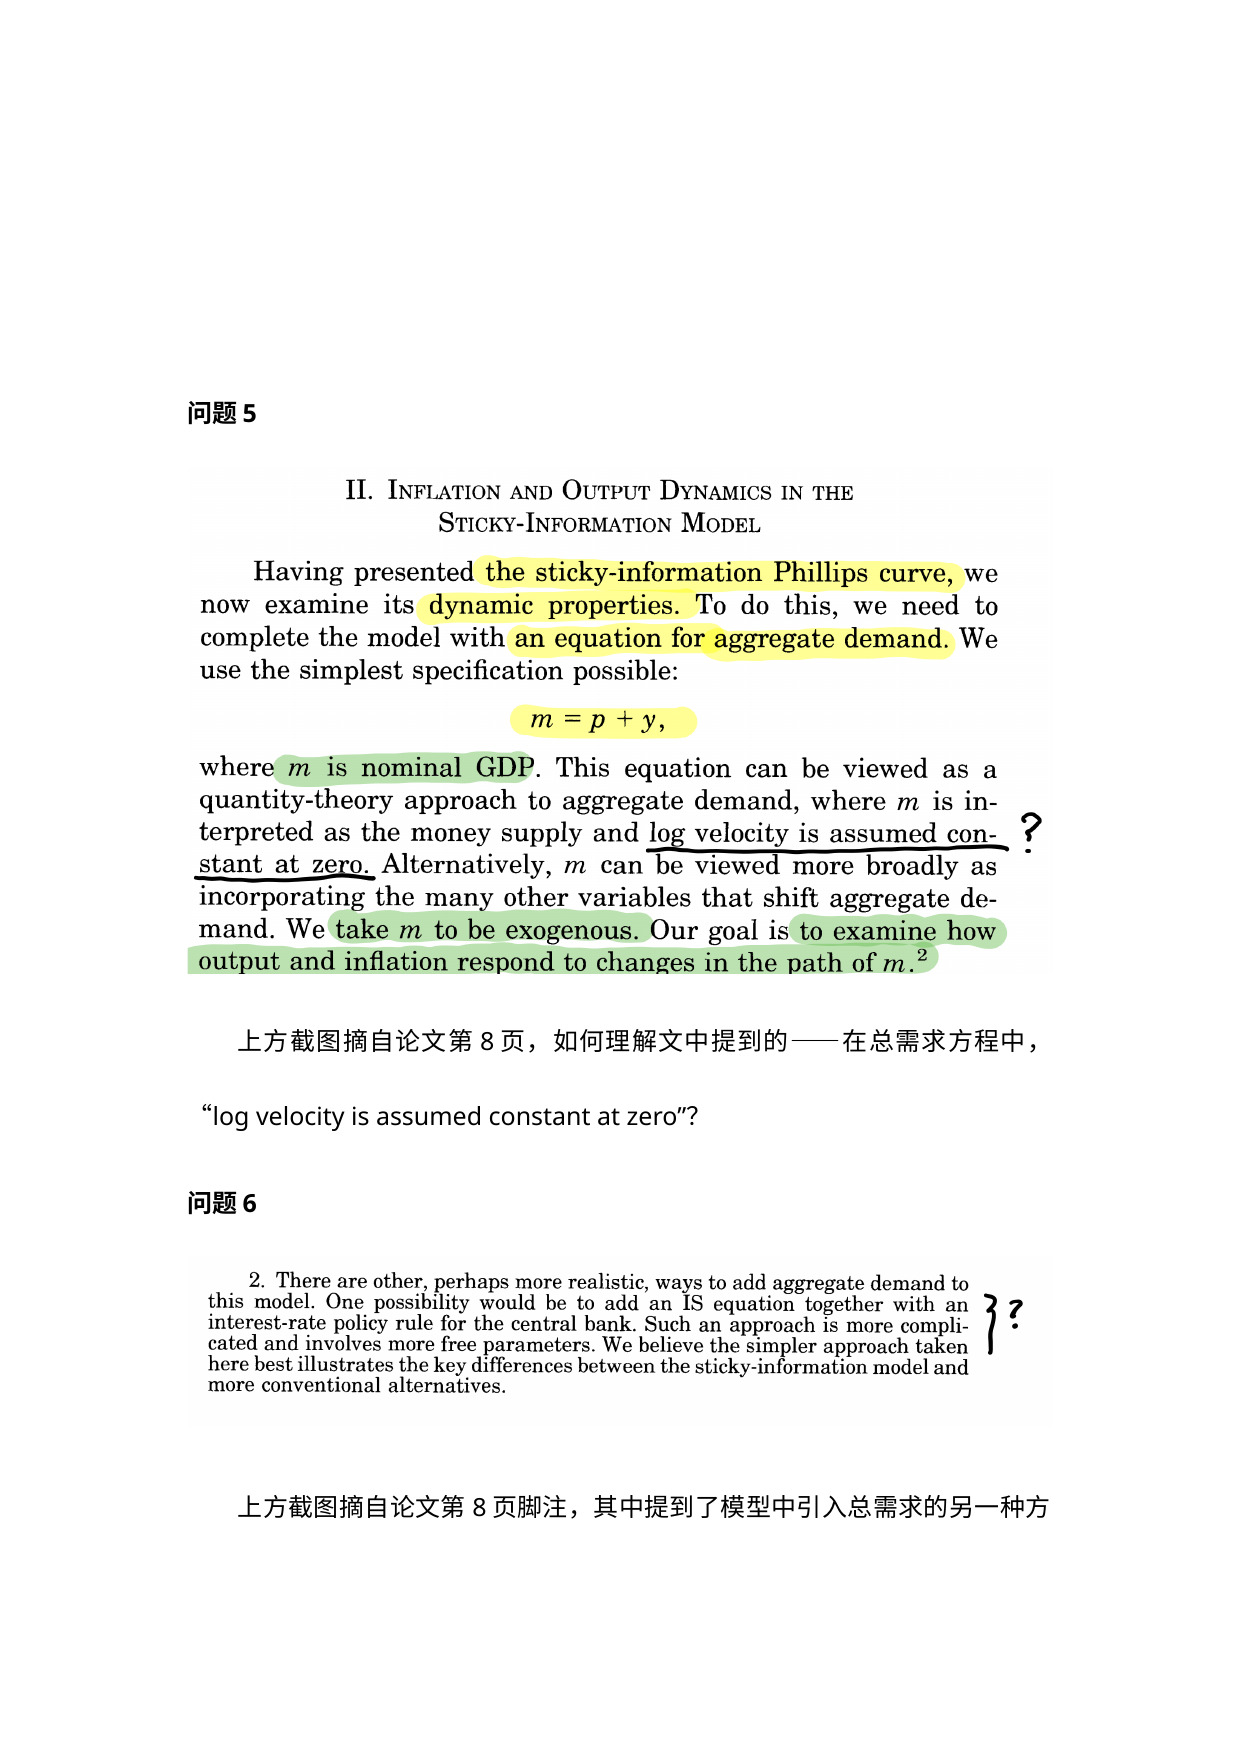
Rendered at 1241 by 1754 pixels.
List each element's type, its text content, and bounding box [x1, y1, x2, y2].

text 上方截图摘自论文第8页，如何理解文中提到的——在总需求方程中，“log velocity is assumed constant at zero”？ [187, 1007, 1053, 1147]
text 问题6 [187, 1169, 1053, 1234]
picture [187, 466, 1053, 974]
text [187, 1473, 1053, 1538]
text 问题5 [187, 379, 1053, 444]
picture [187, 1256, 1053, 1427]
